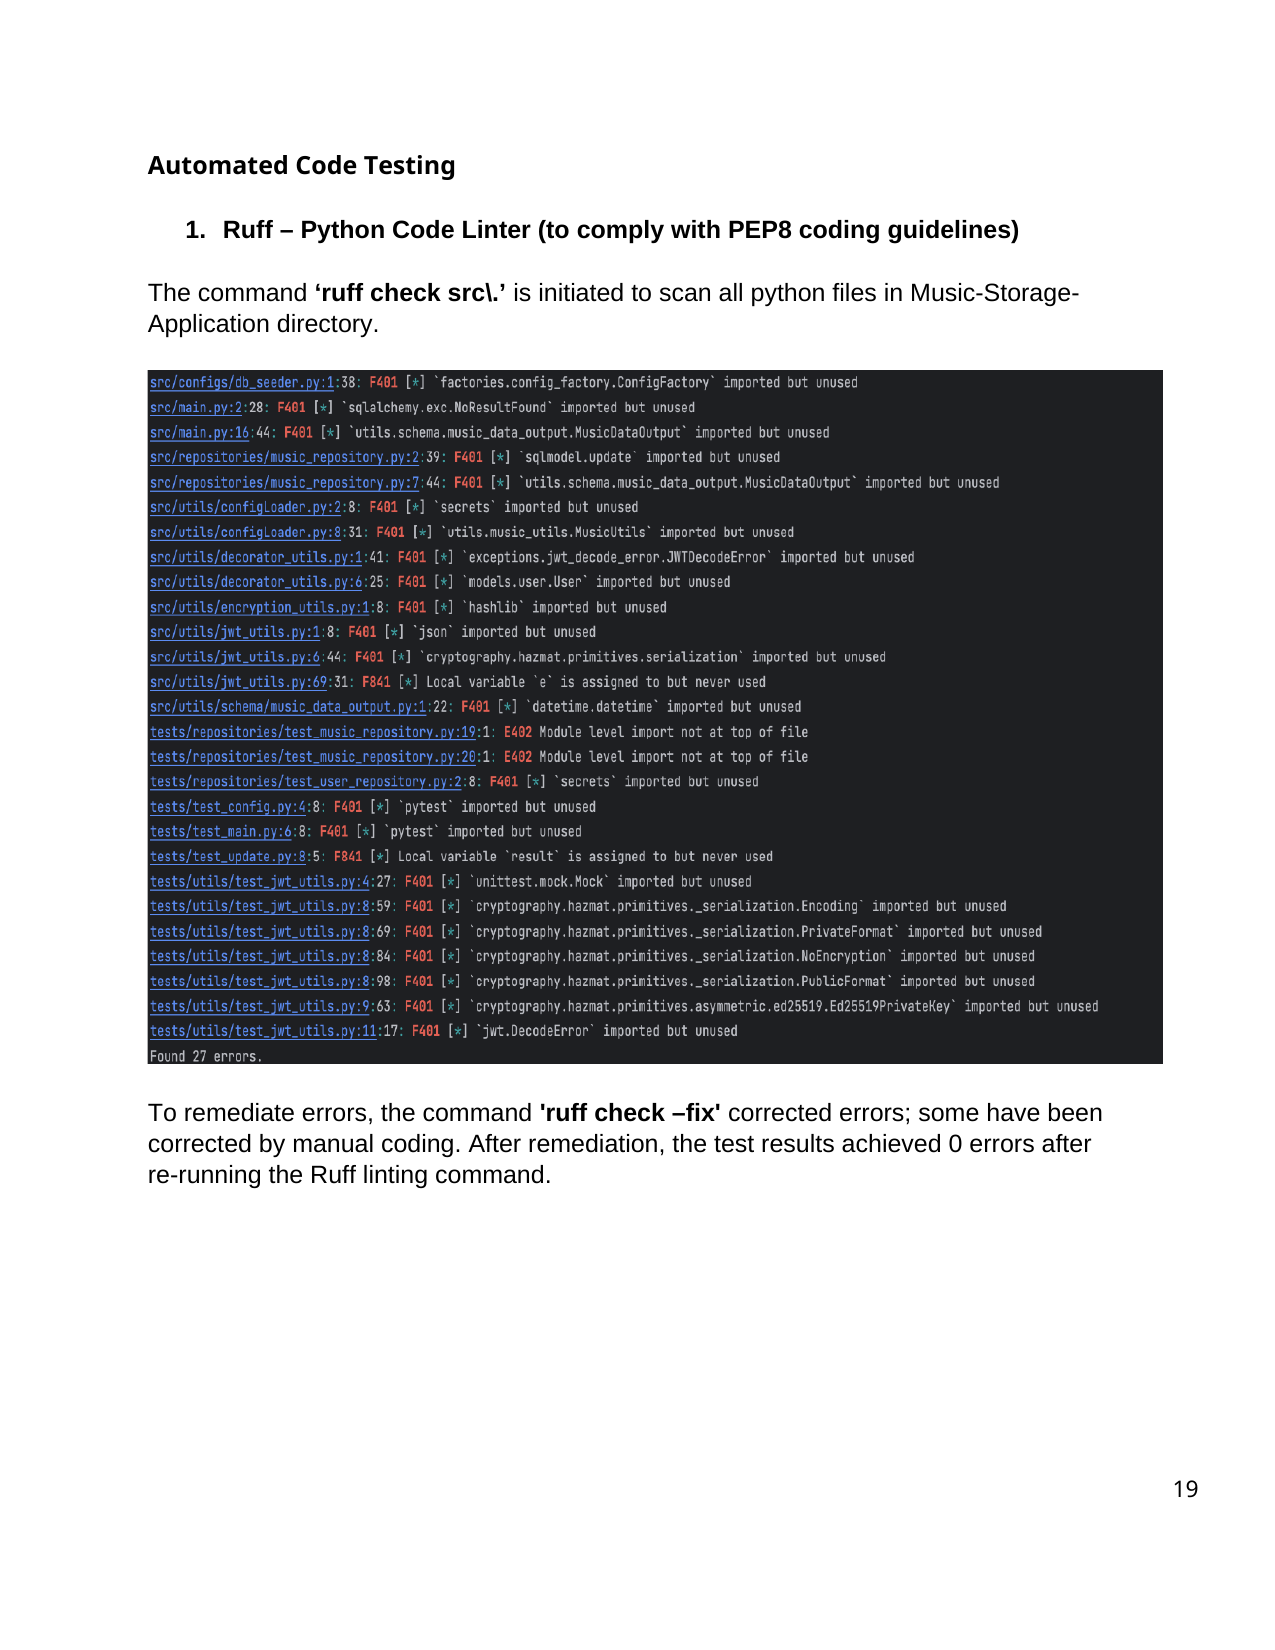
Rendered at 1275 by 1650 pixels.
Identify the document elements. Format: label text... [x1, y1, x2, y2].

text To remediate errors, the command 'ruff check –fix' corrected errors; some have been corrected by manual coding. After remediation, the test results achieved 0 errors after re-running the Ruff linting command. [148, 1098, 1127, 1188]
subtitle Automated Code Testing [148, 148, 1127, 182]
text The command ‘ruff check src\.’ is initiated to scan all python files in Music-Storage-Application directory. [148, 277, 1127, 337]
picture [147, 370, 1163, 1064]
subtitle Ruff – Python Code Linter (to comply with PEP8 coding guidelines) [185, 215, 1127, 244]
